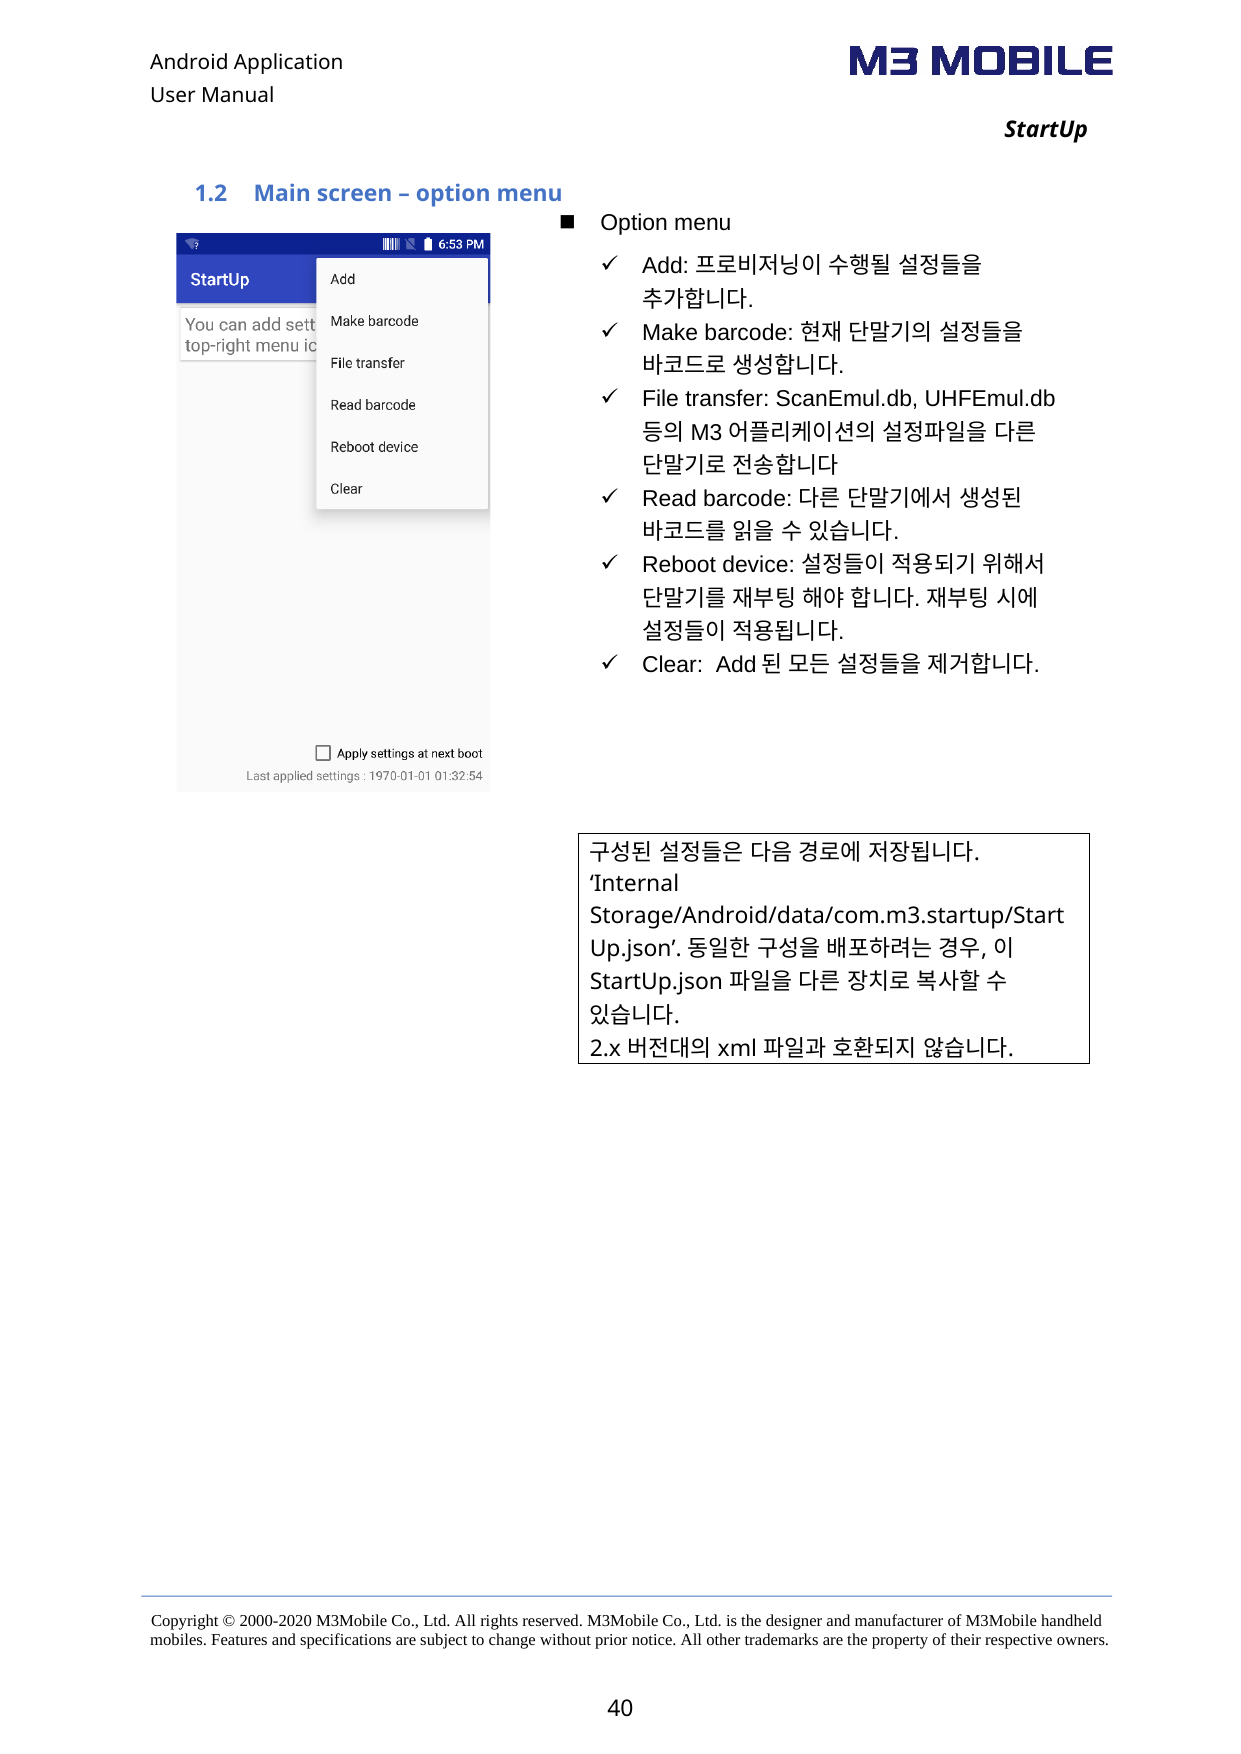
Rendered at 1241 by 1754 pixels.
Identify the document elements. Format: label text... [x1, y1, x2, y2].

table_header 구성된 설정들은 다음 경로에 저장됩니다. ‘Internal Storage/Android/data/com.m3.startup/StartUp.json’. 동일한 구성을 배포하려는 경우, 이 StartUp.json 파일을 다른 장치로 복사할 수 있습니다. 2.x 버전대의 xml 파일과 호환되지 않습니다. [579, 834, 1089, 1063]
subtitle Main screen – option menu [194, 177, 1090, 208]
table_header [161, 209, 506, 796]
picture [850, 46, 1113, 75]
table_header Option menu Add: 프로비저닝이 수행될 설정들을 추가합니다. Make barcode: 현재 단말기의 설정들을 바코드로 생성합니다. File transfer: ScanEmul.db, UHFEmul.db 등의 M3 어플리케이션의 설정파일을 다른 단말기로 전송합니다 Read barcode: 다른 단말기에서 생성된 바코드를 읽을 수 있습니다. Reboot device: 설정들이 적용되기 위해서 단말기를 재부팅 해야 합니다. 재부팅 시에 설정들이 적용됩니다. Clear: Add된 모든 설정들을 제거합니다. [506, 209, 1090, 796]
picture [176, 233, 491, 792]
